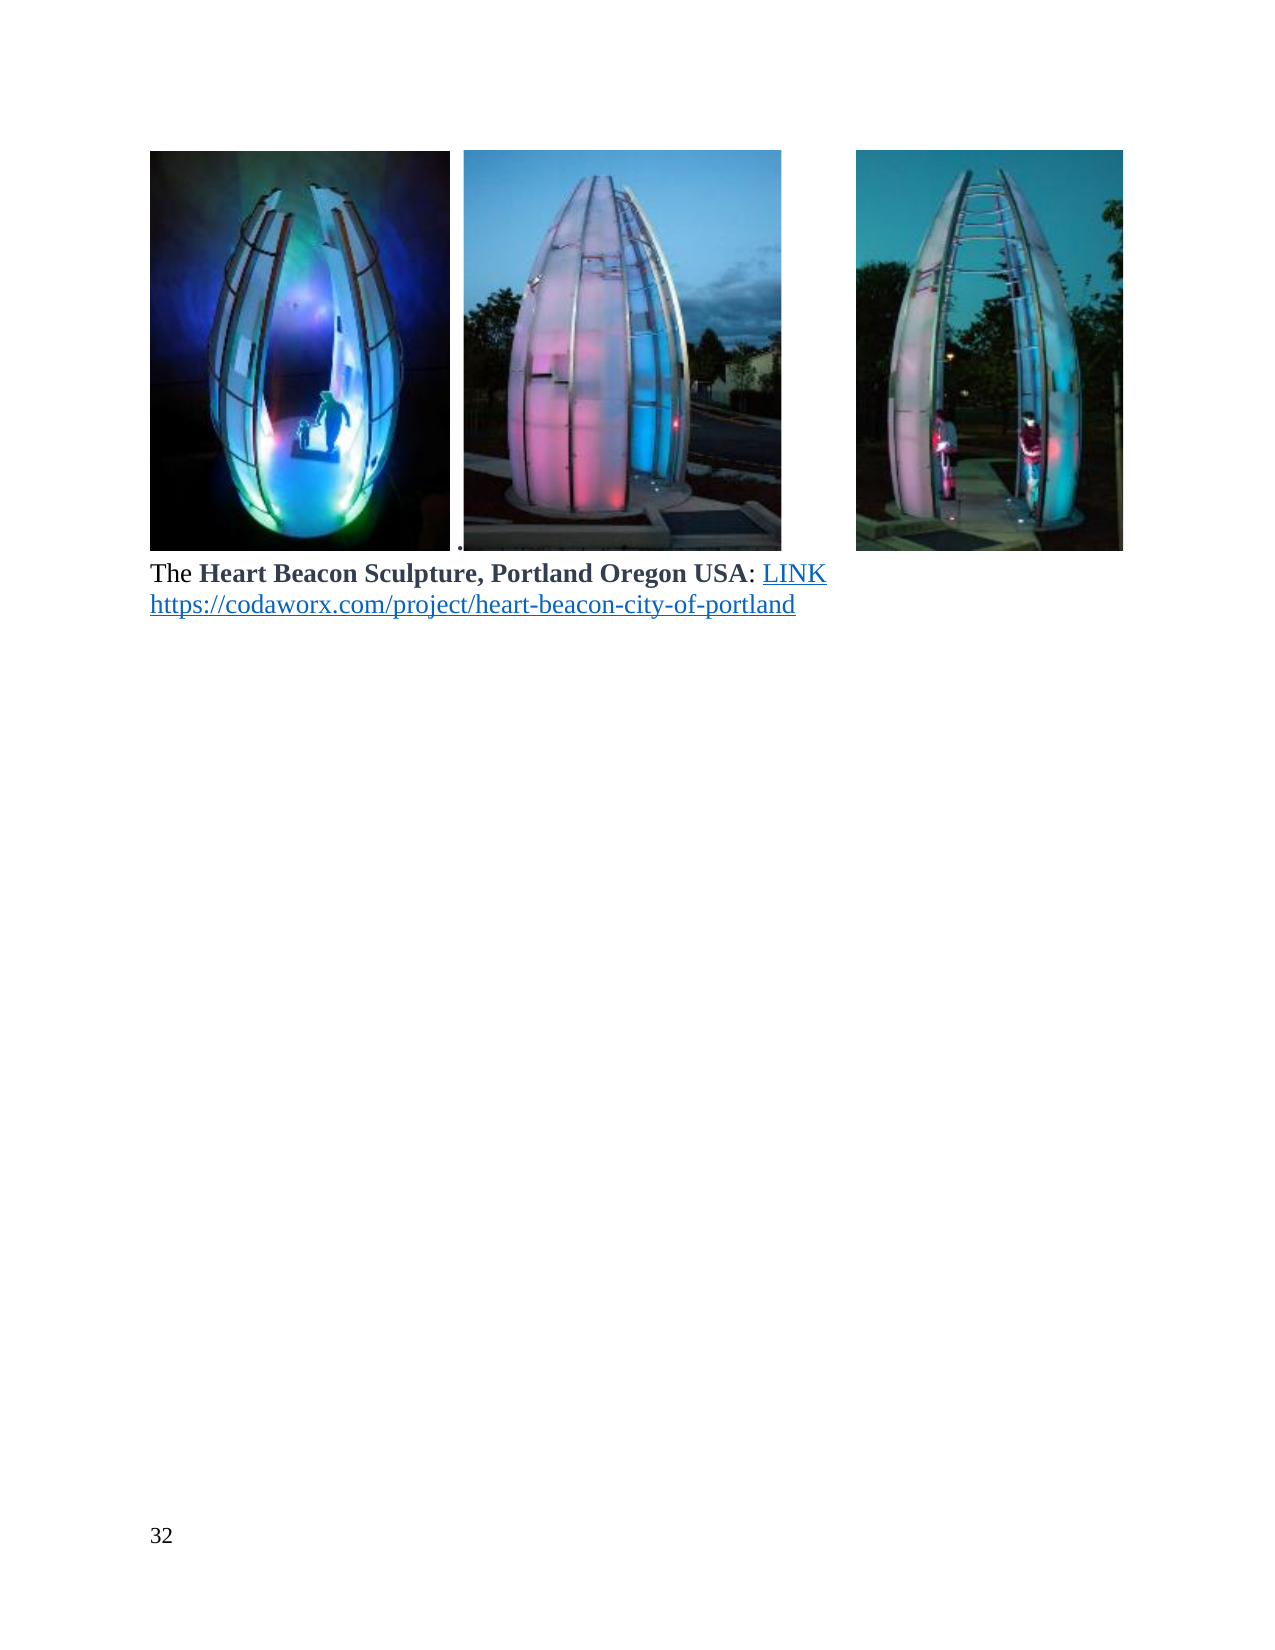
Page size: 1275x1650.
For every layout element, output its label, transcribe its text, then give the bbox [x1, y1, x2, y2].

picture [150, 151, 450, 551]
text The Heart Beacon Sculpture, Portland Oregon USA: LINK https://codaworx.com/project/heart-beacon-city-of-portland [150, 557, 1125, 619]
picture [463, 150, 782, 551]
picture [856, 150, 1124, 551]
